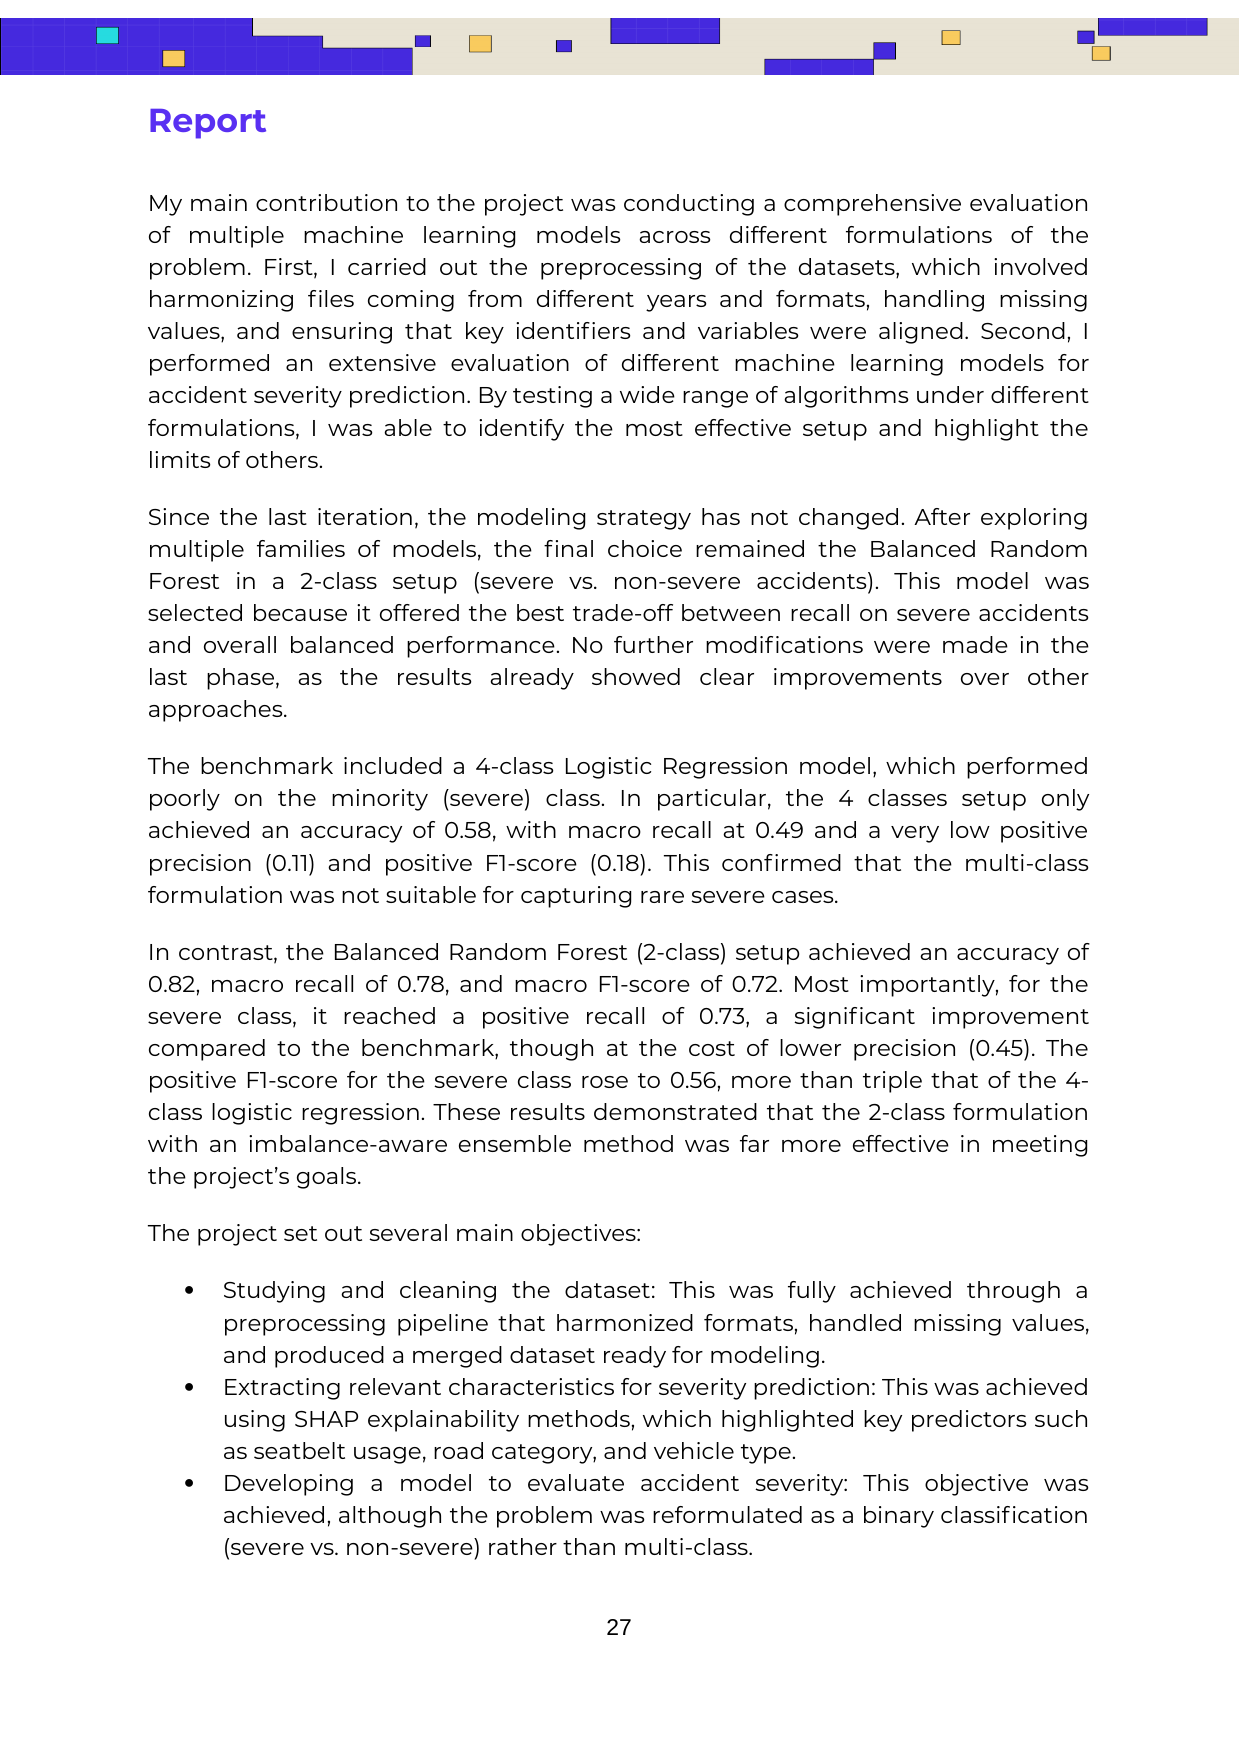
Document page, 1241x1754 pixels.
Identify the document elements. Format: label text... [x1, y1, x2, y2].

list Extracting relevant characteristics for severity prediction: This was achieved using SHAP explainability methods, which highlighted key predictors such as seatbelt usage, road category, and vehicle type. [185, 1373, 1090, 1465]
text The project set out several main objectives: [148, 1219, 1090, 1247]
picture [0, 18, 1239, 75]
subtitle Report [148, 88, 1090, 140]
text Since the last iteration, the modeling strategy has not changed. After exploring multiple families of models, the final choice remained the Balanced Random Forest in a 2-class setup (severe vs. non-severe accidents). This model was selected because it offered the best trade-off between recall on severe accidents and overall balanced performance. No further modifications were made in the last phase, as the results already showed clear improvements over other approaches. [148, 503, 1090, 723]
list Developing a model to evaluate accident severity: This objective was achieved, although the problem was reformulated as a binary classification (severe vs. non-severe) rather than multi-class. [185, 1469, 1090, 1561]
text The benchmark included a 4-class Logistic Regression model, which performed poorly on the minority (severe) class. In particular, the 4 classes setup only achieved an accuracy of 0.58, with macro recall at 0.49 and a very low positive precision (0.11) and positive F1-score (0.18). This confirmed that the multi-class formulation was not suitable for capturing rare severe cases. [148, 752, 1090, 909]
text My main contribution to the project was conducting a comprehensive evaluation of multiple machine learning models across different formulations of the problem. First, I carried out the preprocessing of the datasets, which involved harmonizing files coming from different years and formats, handling missing values, and ensuring that key identifiers and variables were aligned. Second, I performed an extensive evaluation of different machine learning models for accident severity prediction. By testing a wide range of algorithms under different formulations, I was able to identify the most effective setup and highlight the limits of others. [148, 189, 1090, 474]
text In contrast, the Balanced Random Forest (2-class) setup achieved an accuracy of 0.82, macro recall of 0.78, and macro F1-score of 0.72. Most importantly, for the severe class, it reached a positive recall of 0.73, a significant improvement compared to the benchmark, though at the cost of lower precision (0.45). The positive F1-score for the severe class rose to 0.56, more than triple that of the 4-class logistic regression. These results demonstrated that the 2-class formulation with an imbalance-aware ensemble method was far more effective in meeting the project’s goals. [148, 938, 1090, 1190]
list Studying and cleaning the dataset: This was fully achieved through a preprocessing pipeline that harmonized formats, handled missing values, and produced a merged dataset ready for modeling. [185, 1277, 1090, 1369]
